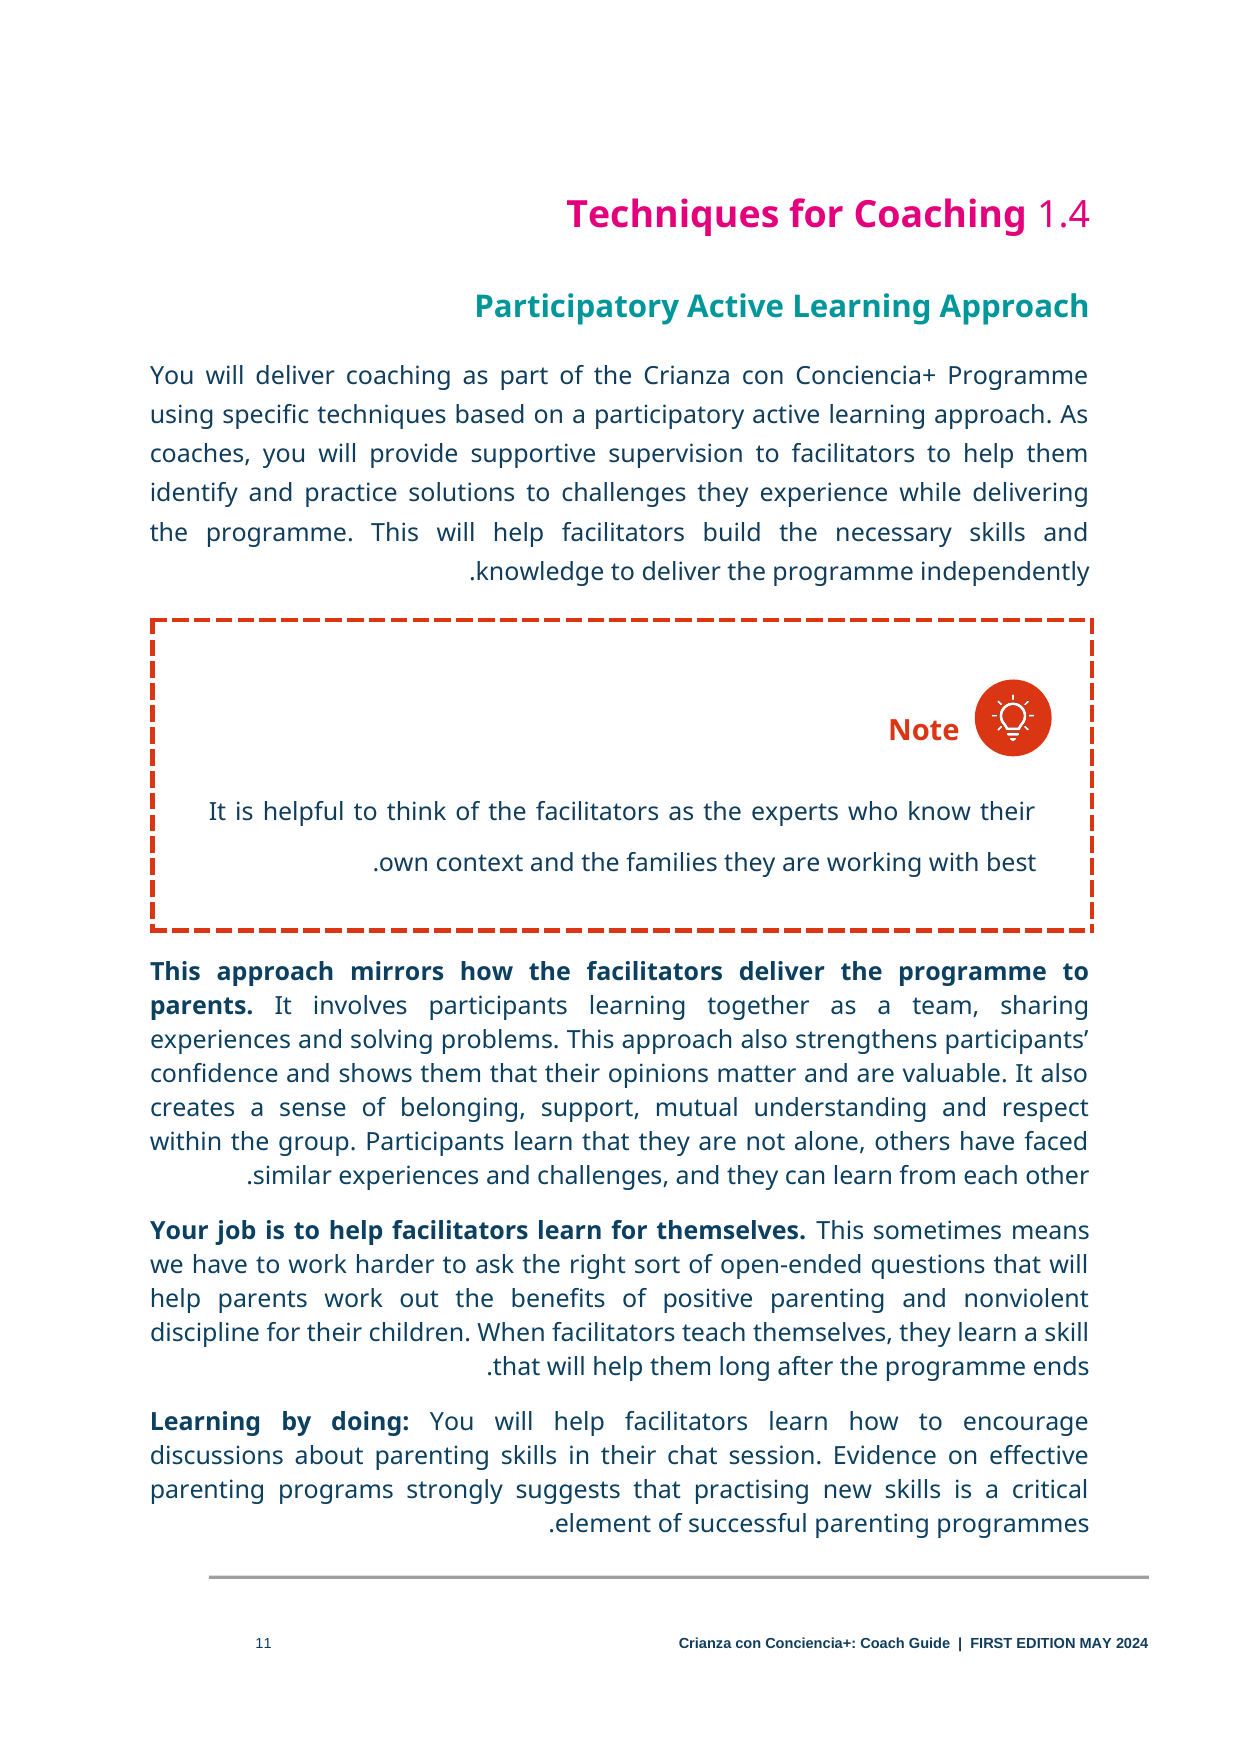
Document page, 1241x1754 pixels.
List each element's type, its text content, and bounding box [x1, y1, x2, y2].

subtitle Participatory Active Learning Approach [150, 284, 1090, 326]
text Your job is to help facilitators learn for themselves. This sometimes means we have to work harder to ask the right sort of open-ended questions that will help parents work out the benefits of positive parenting and nonviolent discipline for their children. When facilitators teach themselves, they learn a skill that will help them long after the programme ends. [150, 1213, 1090, 1383]
text You will deliver coaching as part of the Crianza con Conciencia+ Programme using specific techniques based on a participatory active learning approach. As coaches, you will provide supportive supervision to facilitators to help them identify and practice solutions to challenges they experience while delivering the programme. This will help facilitators build the necessary skills and knowledge to deliver the programme independently. [150, 358, 1090, 587]
subtitle 1.4 Techniques for Coaching [150, 187, 1090, 238]
text Learning by doing: You will help facilitators learn how to encourage discussions about parenting skills in their chat session. Evidence on effective parenting programs strongly suggests that practising new skills is a critical element of successful parenting programmes. [150, 1404, 1090, 1540]
text This approach mirrors how the facilitators deliver the programme to parents. It involves participants learning together as a team, sharing experiences and solving problems. This approach also strengthens participants’ confidence and shows them that their opinions matter and are valuable. It also creates a sense of belonging, support, mutual understanding and respect within the group. Participants learn that they are not alone, others have faced similar experiences and challenges, and they can learn from each other. [150, 953, 1090, 1192]
picture [987, 692, 1039, 744]
table_header Note It is helpful to think of the facilitators as the experts who know their own context and the families they are working with best. [152, 618, 1092, 928]
